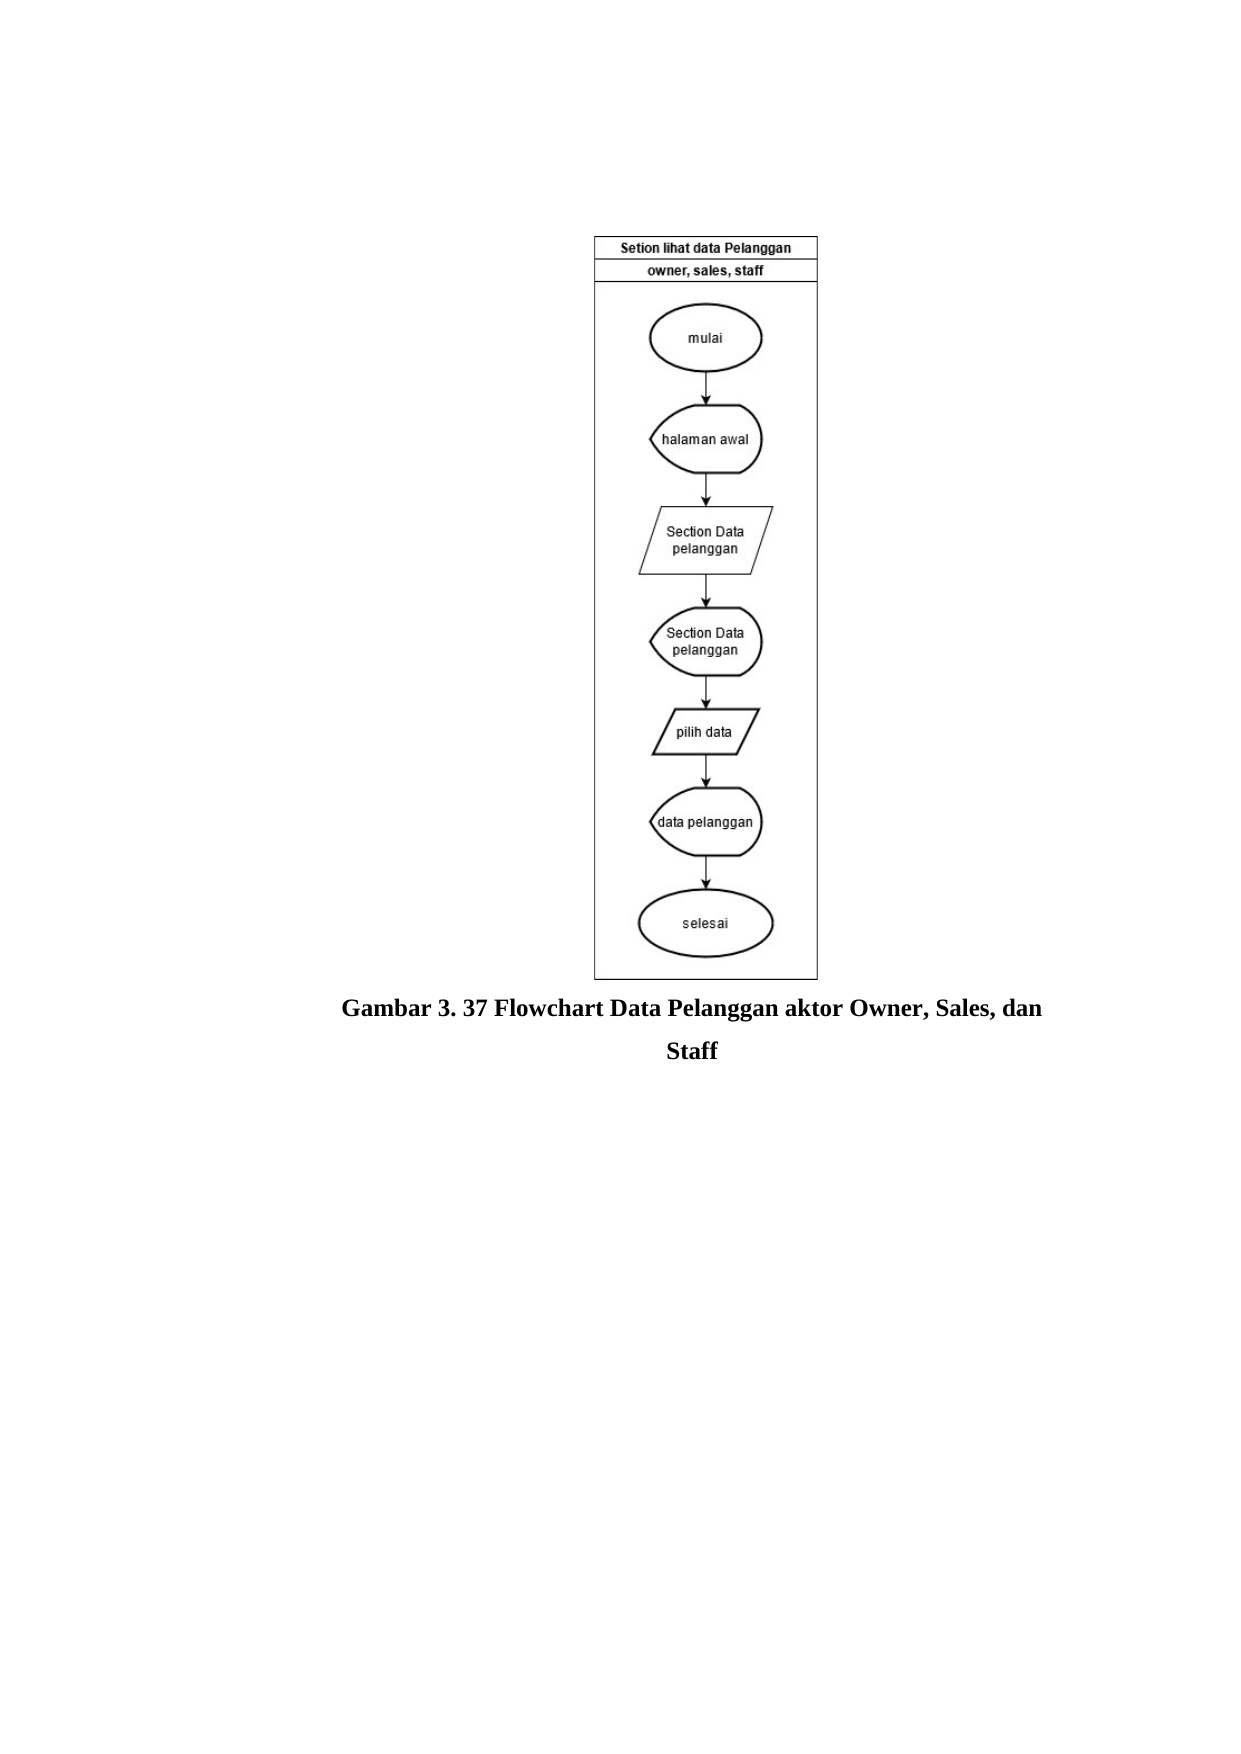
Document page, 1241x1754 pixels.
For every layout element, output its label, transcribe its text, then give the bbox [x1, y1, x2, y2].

picture [594, 236, 818, 980]
text Gambar 3. 37 Flowchart Data Pelanggan aktor Owner, Sales, dan Staff [321, 993, 1063, 1065]
